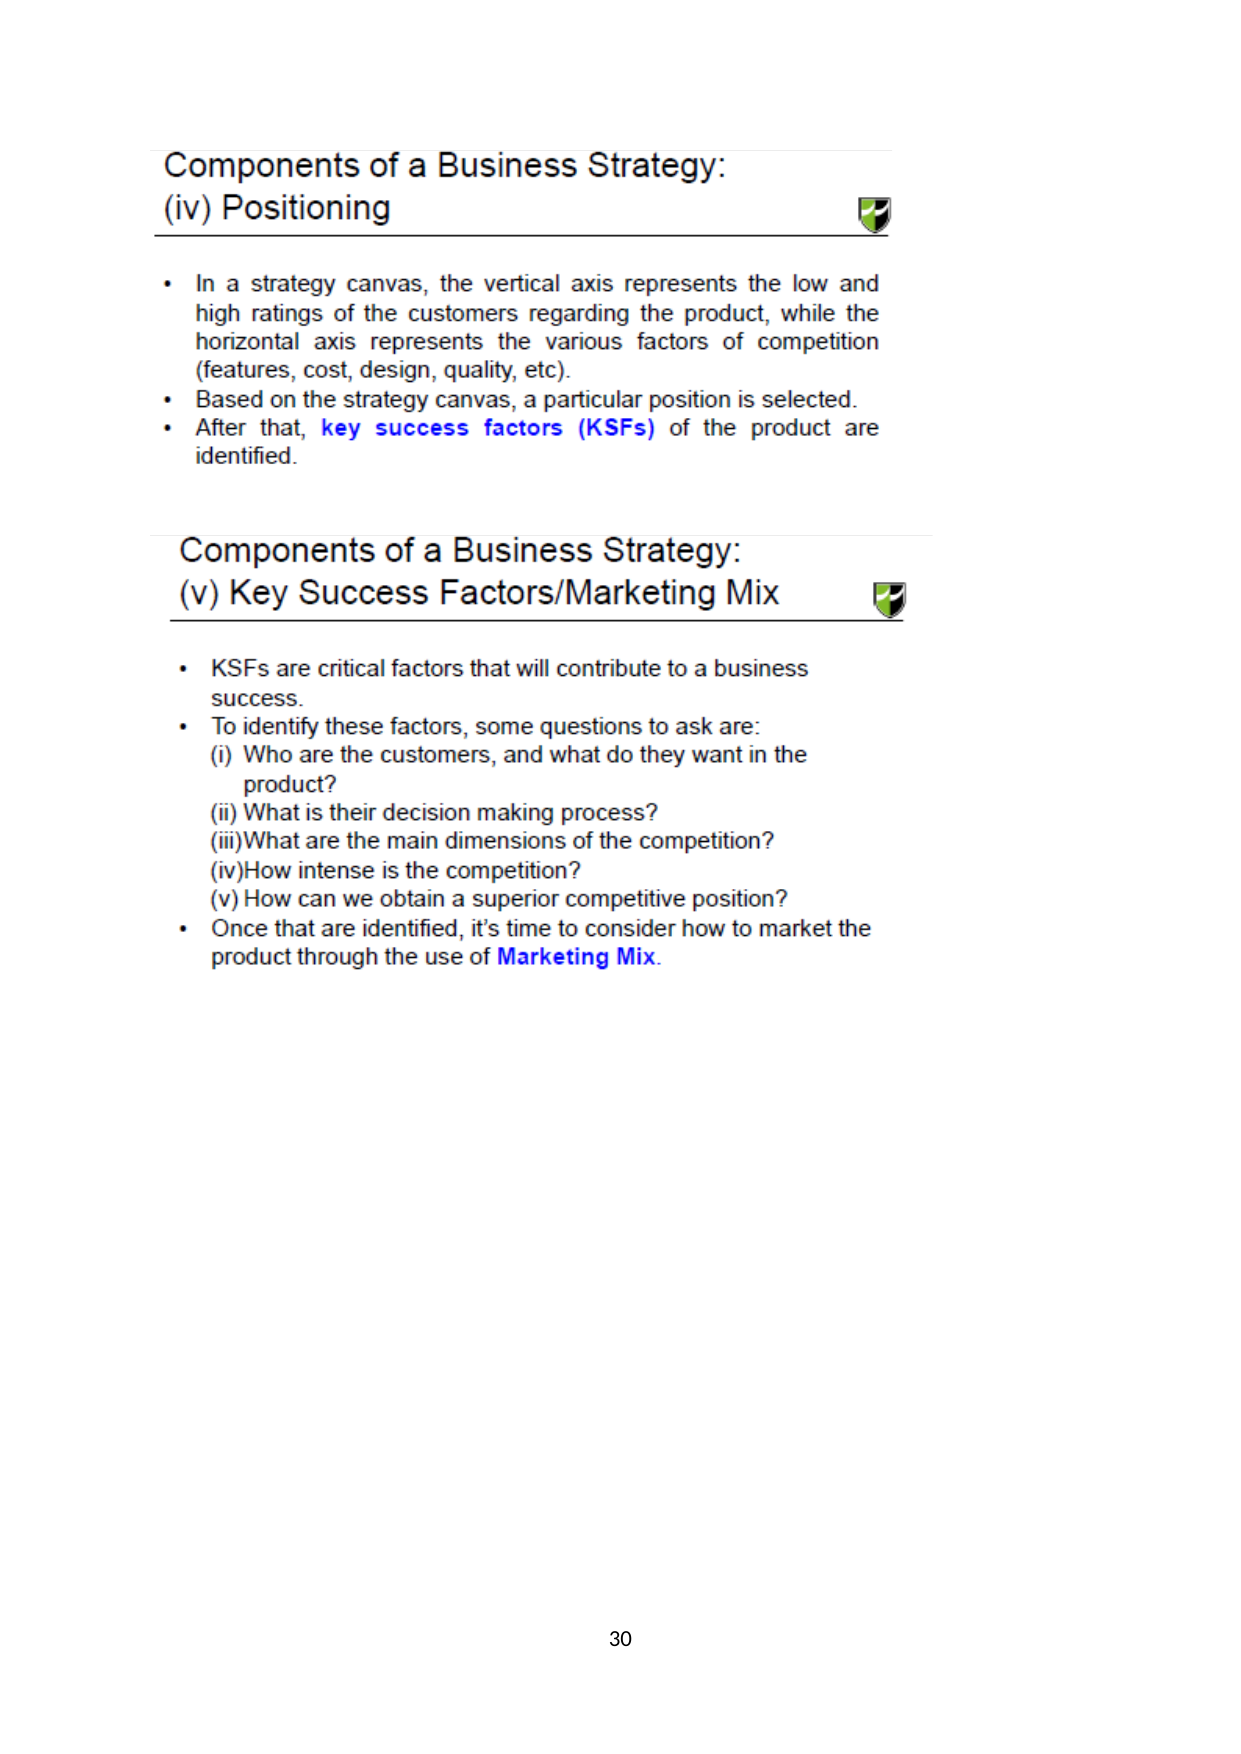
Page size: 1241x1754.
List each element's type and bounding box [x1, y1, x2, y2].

picture [150, 150, 893, 533]
picture [150, 535, 933, 1029]
